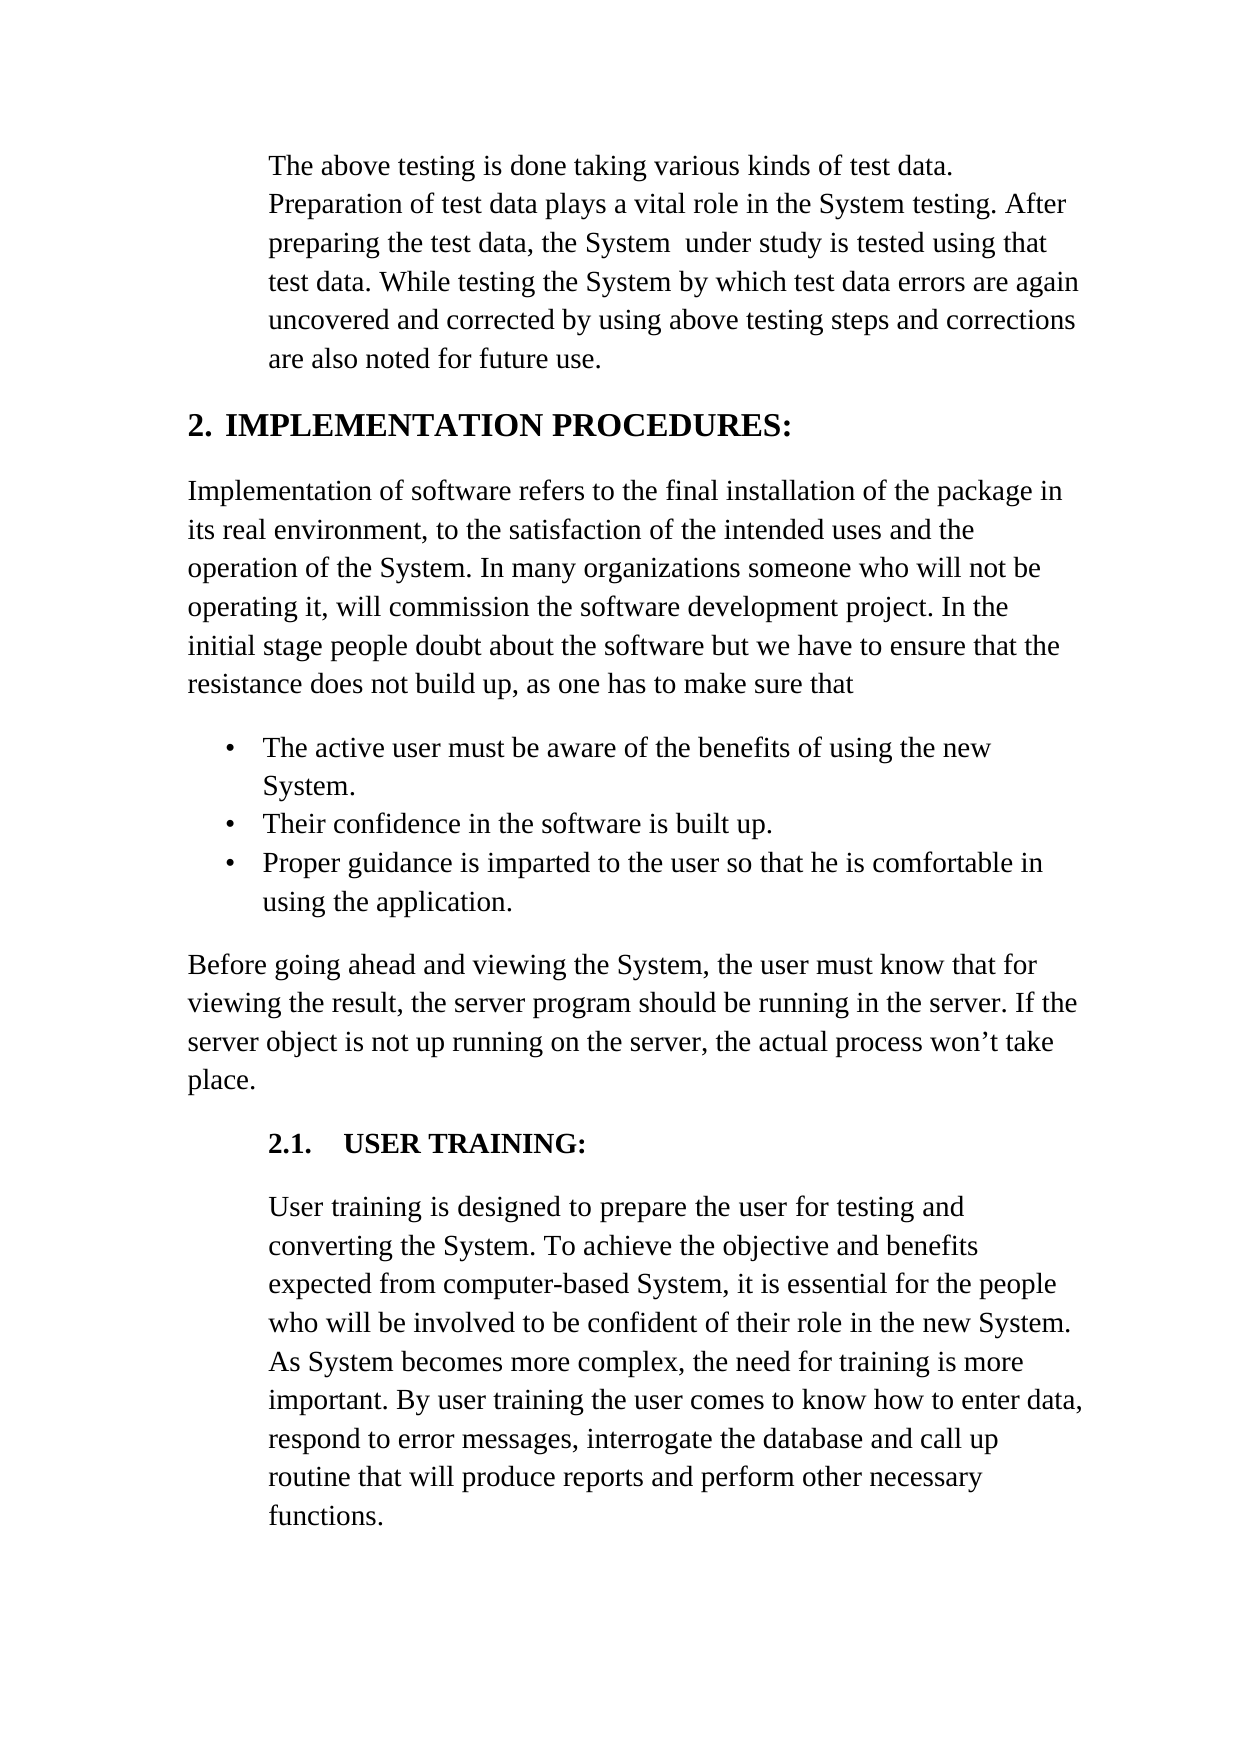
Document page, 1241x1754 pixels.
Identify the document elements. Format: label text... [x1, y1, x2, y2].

subtitle IMPLEMENTATION PROCEDURES: [187, 405, 1221, 443]
list Proper guidance is imparted to the user so that he is comfortable in using the application. [225, 845, 1044, 917]
list USER TRAINING: [268, 1127, 1221, 1160]
list Their confidence in the software is built up. [225, 807, 1221, 840]
text Before going ahead and viewing the System, the user must know that for viewing the result, the server program should be running in the server. If the server object is not up running on the server, the actual process won’t take place. [187, 947, 1079, 1096]
text The above testing is done taking various kinds of test data. Preparation of test data plays a vital role in the System testing. After preparing the test data, the System under study is tested using that test data. While testing the System by which test data errors are again uncovered and corrected by using above testing steps and corrections are also noted for future use. [268, 148, 1086, 374]
text Implementation of software refers to the final installation of the package in its real environment, to the satisfaction of the intended uses and the operation of the System. In many organizations someone who will not be operating it, will commission the software development project. In the initial stage people doubt about the software but we have to ensure that the resistance does not build up, as one has to make sure that [187, 473, 1083, 700]
list The active user must be aware of the benefits of using the new System. [225, 730, 992, 802]
text User training is designed to prepare the user for testing and converting the System. To achieve the objective and benefits expected from computer-based System, it is essential for the people who will be involved to be confident of their role in the new System. As System becomes more complex, the need for training is more important. By user training the user comes to know how to enter data, respond to error messages, interrogate the database and call up routine that will produce reports and perform other necessary functions. [268, 1189, 1088, 1531]
